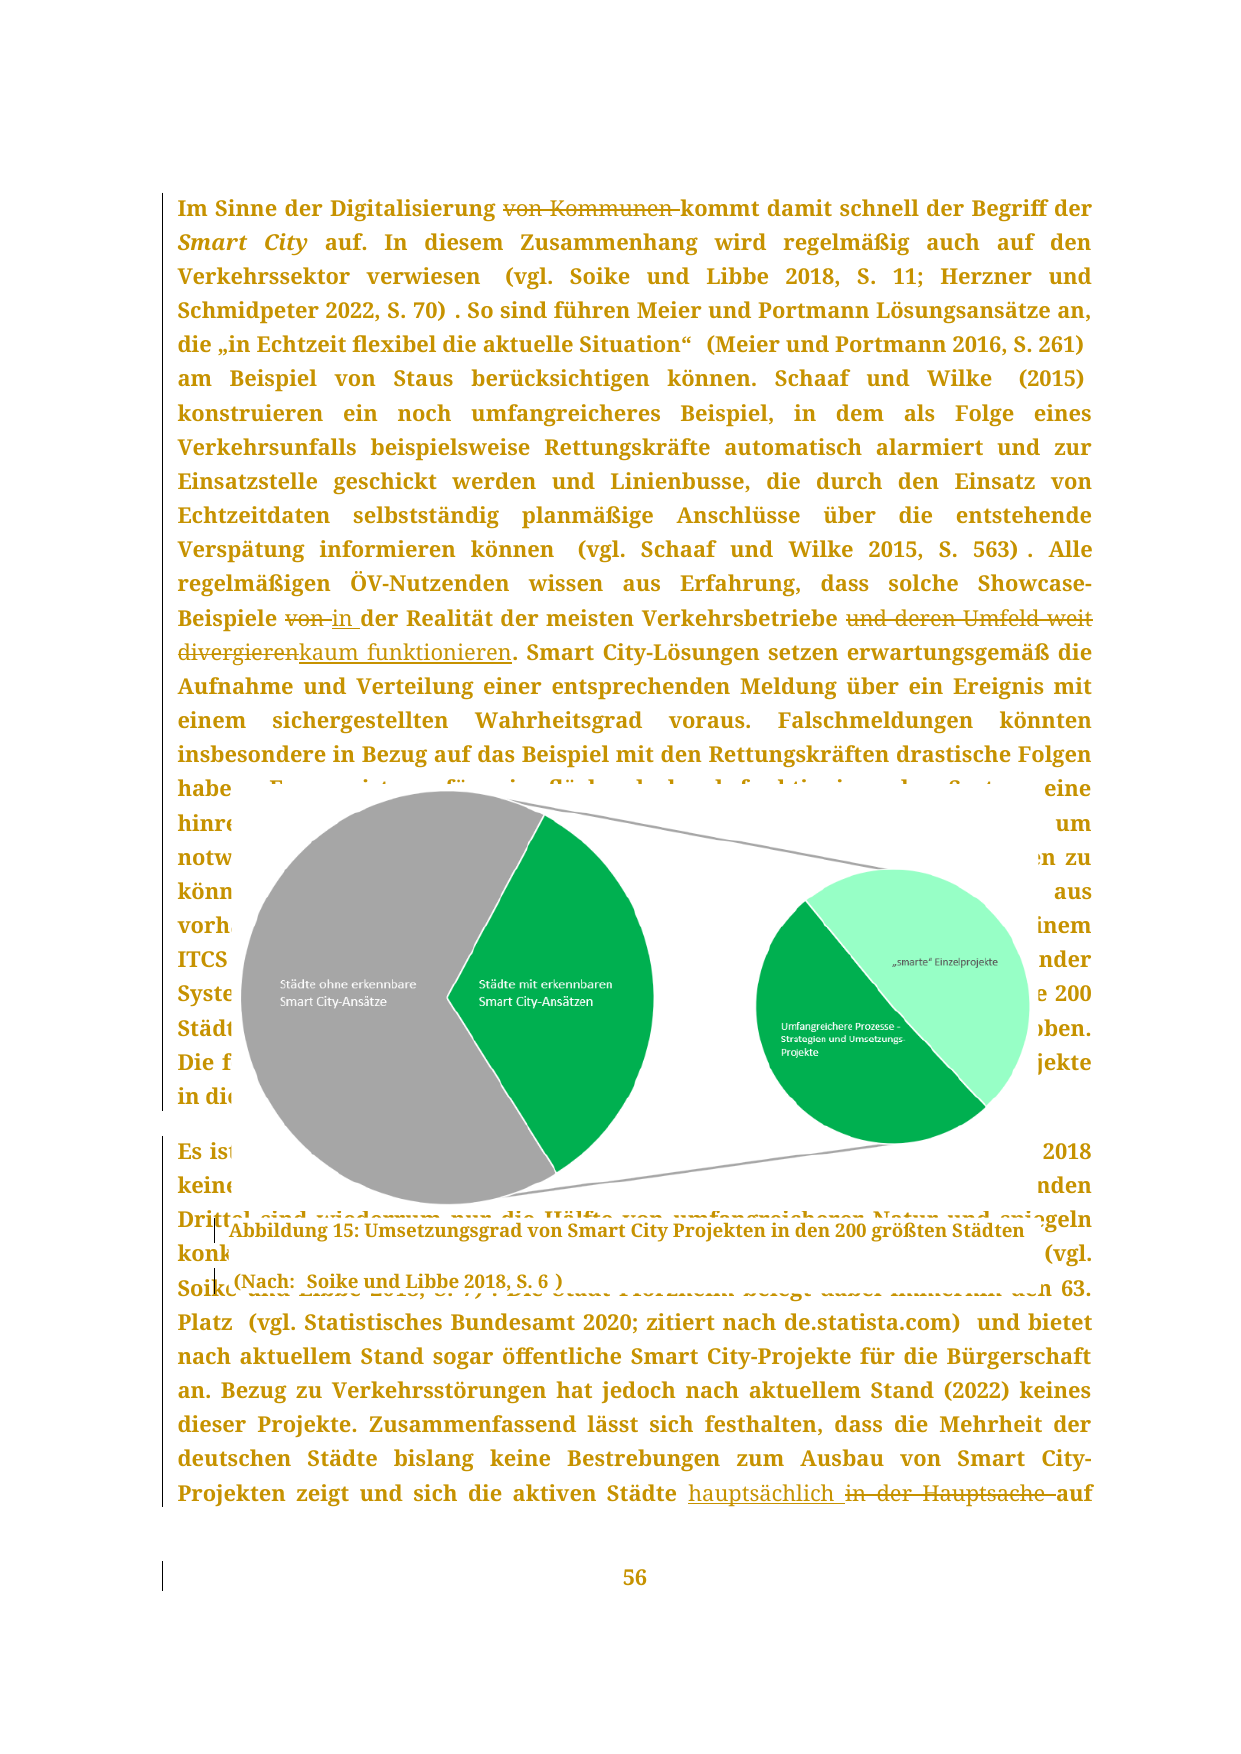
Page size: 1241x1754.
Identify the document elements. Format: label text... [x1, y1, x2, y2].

text Im Sinne der Digitalisierung kommt damit schnell der Begriff der Smart City auf. In diesem Zusammenhang wird regelmäßig auch auf den Verkehrssektor verwiesen . So sind führen Meier und Portmann Lösungsansätze an, die „in Echtzeit flexibel die aktuelle Situation“ am Beispiel von Staus berücksichtigen können. Schaaf und Wilke konstruieren ein noch umfangreicheres Beispiel, in dem als Folge eines Verkehrsunfalls beispielsweise Rettungskräfte automatisch alarmiert und zur Einsatzstelle geschickt werden und Linienbusse, die durch den Einsatz von Echtzeitdaten selbstständig planmäßige Anschlüsse über die entstehende Verspätung informieren können . Alle regelmäßigen ÖV-Nutzenden wissen aus Erfahrung, dass solche Showcase-Beispiele der Realität der meisten Verkehrsbetriebe . Smart City-Lösungen setzen erwartungsgemäß die Aufnahme und Verteilung einer entsprechenden Meldung über ein Ereignis mit einem sichergestellten Wahrheitsgrad voraus. Falschmeldungen könnten insbesondere in Bezug auf das Beispiel mit den Rettungskräften drastische Folgen haben. Ferner ist es für ein flächendeckend funktionierendes System eine hinreichend große Ausstattung mit aktueller Sensorik erforderlich, um notwendige Datenmengen sammeln und in adäquater Latenzzeit verarbeiten zu können . Inwiefern Daten aus vorhandenen Smart City-Plattformen für den Einsatz als Störungsmelder in einem ITCS dienen kann, hängt also maßgeblich vom Umsetzungsgrad entsprechender Systeme ab. Dieser wurde 2018 vom Deutschen Institut für Urbanistik für die 200 Städte mit dem höchsten Bevölkerungsgrad in Deutschland umfangreich erhoben. Die folgende Grafik zeigt den Umsetzungsgrad verschiedener Smart City-Projekte in diesen Städten: [177, 192, 1092, 1111]
picture [231, 784, 1039, 1211]
